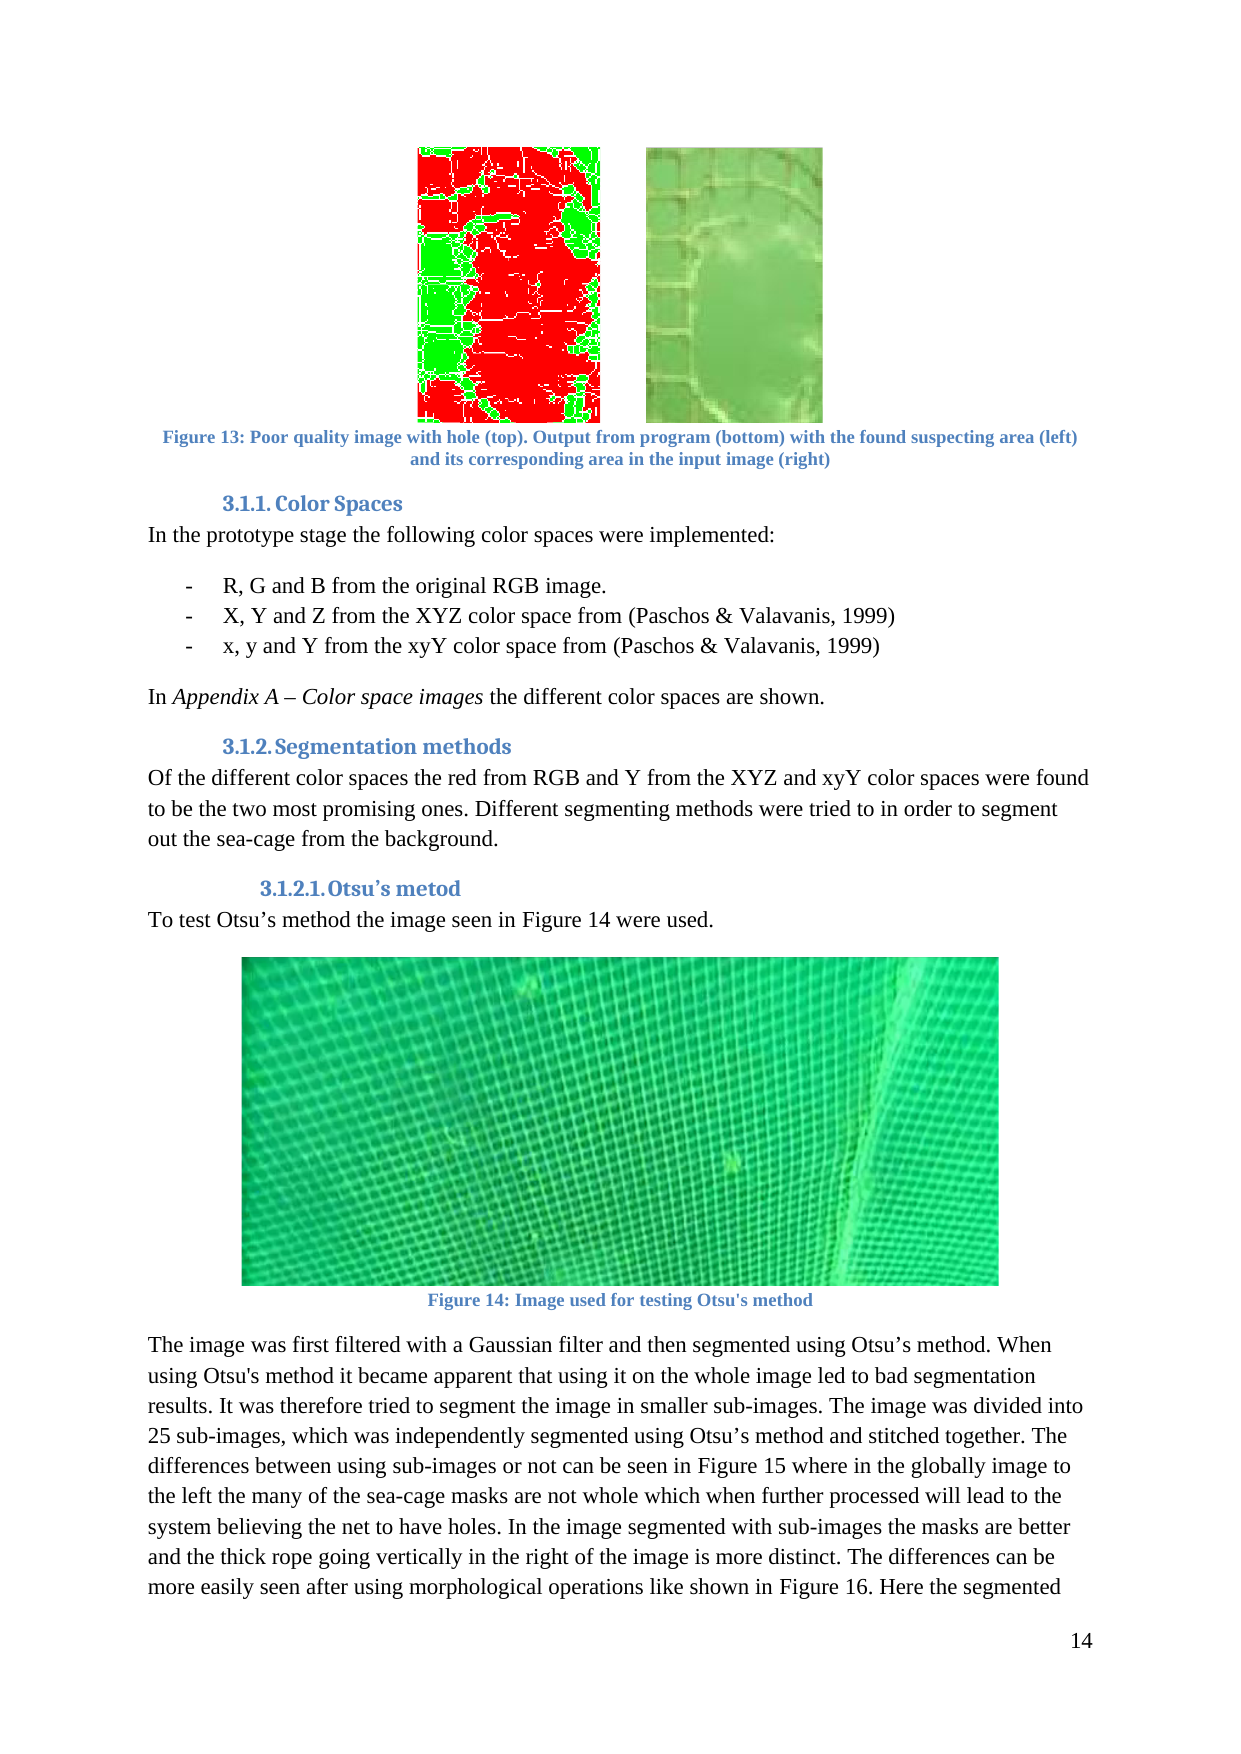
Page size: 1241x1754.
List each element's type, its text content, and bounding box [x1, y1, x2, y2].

text Of the different color spaces the red from RGB and Y from the XYZ and xyY color spaces were found to be the two most promising ones. Different segmenting methods were tried to in order to segment out the sea-cage from the background. [148, 764, 1093, 851]
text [148, 1331, 1093, 1599]
subtitle Otsu’s metod [260, 876, 1093, 902]
picture [241, 957, 999, 1286]
text In Appendix A – Color space images the different color spaces are shown. [148, 683, 1093, 709]
text Figure 13: Poor quality image with hole (top). Output from program (bottom) with the found suspecting area (left) and its corresponding area in the input image (right) [148, 426, 1093, 469]
picture [417, 147, 600, 423]
text Figure 14: Image used for testing Otsu's method [148, 1289, 1093, 1311]
list x, y and Y from the xyY color space from [185, 632, 1093, 658]
text In the prototype stage the following color spaces were implemented: [148, 521, 1093, 547]
subtitle Color Spaces [223, 490, 1093, 517]
subtitle Segmentation methods [223, 734, 1093, 761]
picture [646, 147, 823, 423]
list R, G and B from the original RGB image. [185, 572, 1093, 598]
text To test Otsu’s method the image seen in Figure 13 were used. [148, 906, 1093, 932]
list X, Y and Z from the XYZ color space from [185, 602, 1093, 628]
